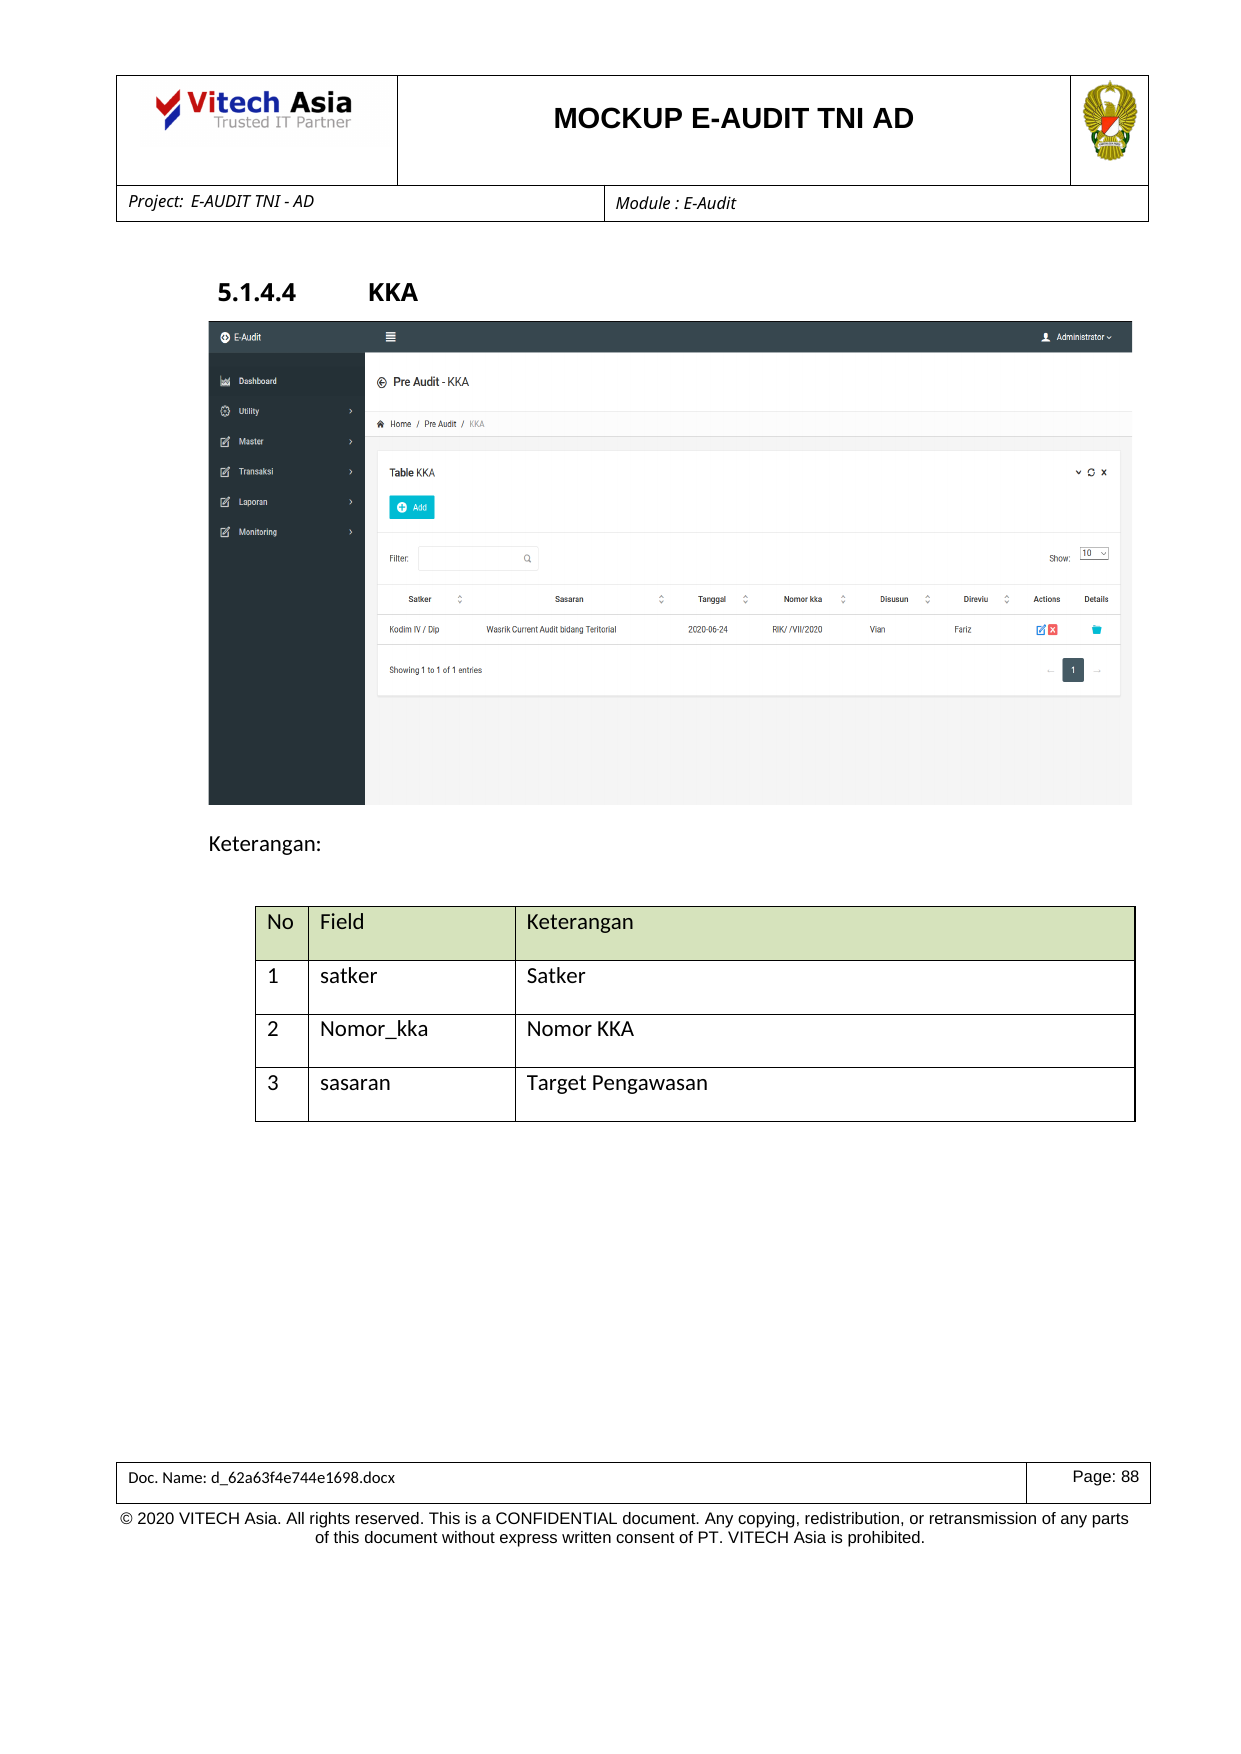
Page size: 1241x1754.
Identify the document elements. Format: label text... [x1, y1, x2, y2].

picture [1075, 77, 1144, 164]
table_cell 3 [256, 1068, 308, 1121]
table_cell Satker [516, 961, 1134, 1013]
table_header No [256, 907, 308, 960]
table_cell Nomor KKA [516, 1015, 1134, 1067]
table_header Field [309, 907, 515, 960]
table_header Keterangan [516, 907, 1134, 960]
table_cell Target Pengawasan [516, 1068, 1134, 1121]
picture [208, 321, 1133, 805]
text Keterangan: [208, 829, 1135, 857]
table_cell 1 [256, 961, 308, 1013]
list KKA [217, 275, 1135, 309]
table_cell 2 [256, 1015, 308, 1067]
table_cell satker [309, 961, 515, 1013]
table_cell sasaran [309, 1068, 515, 1121]
table_cell Nomor_kka [309, 1015, 515, 1067]
picture [139, 76, 395, 147]
